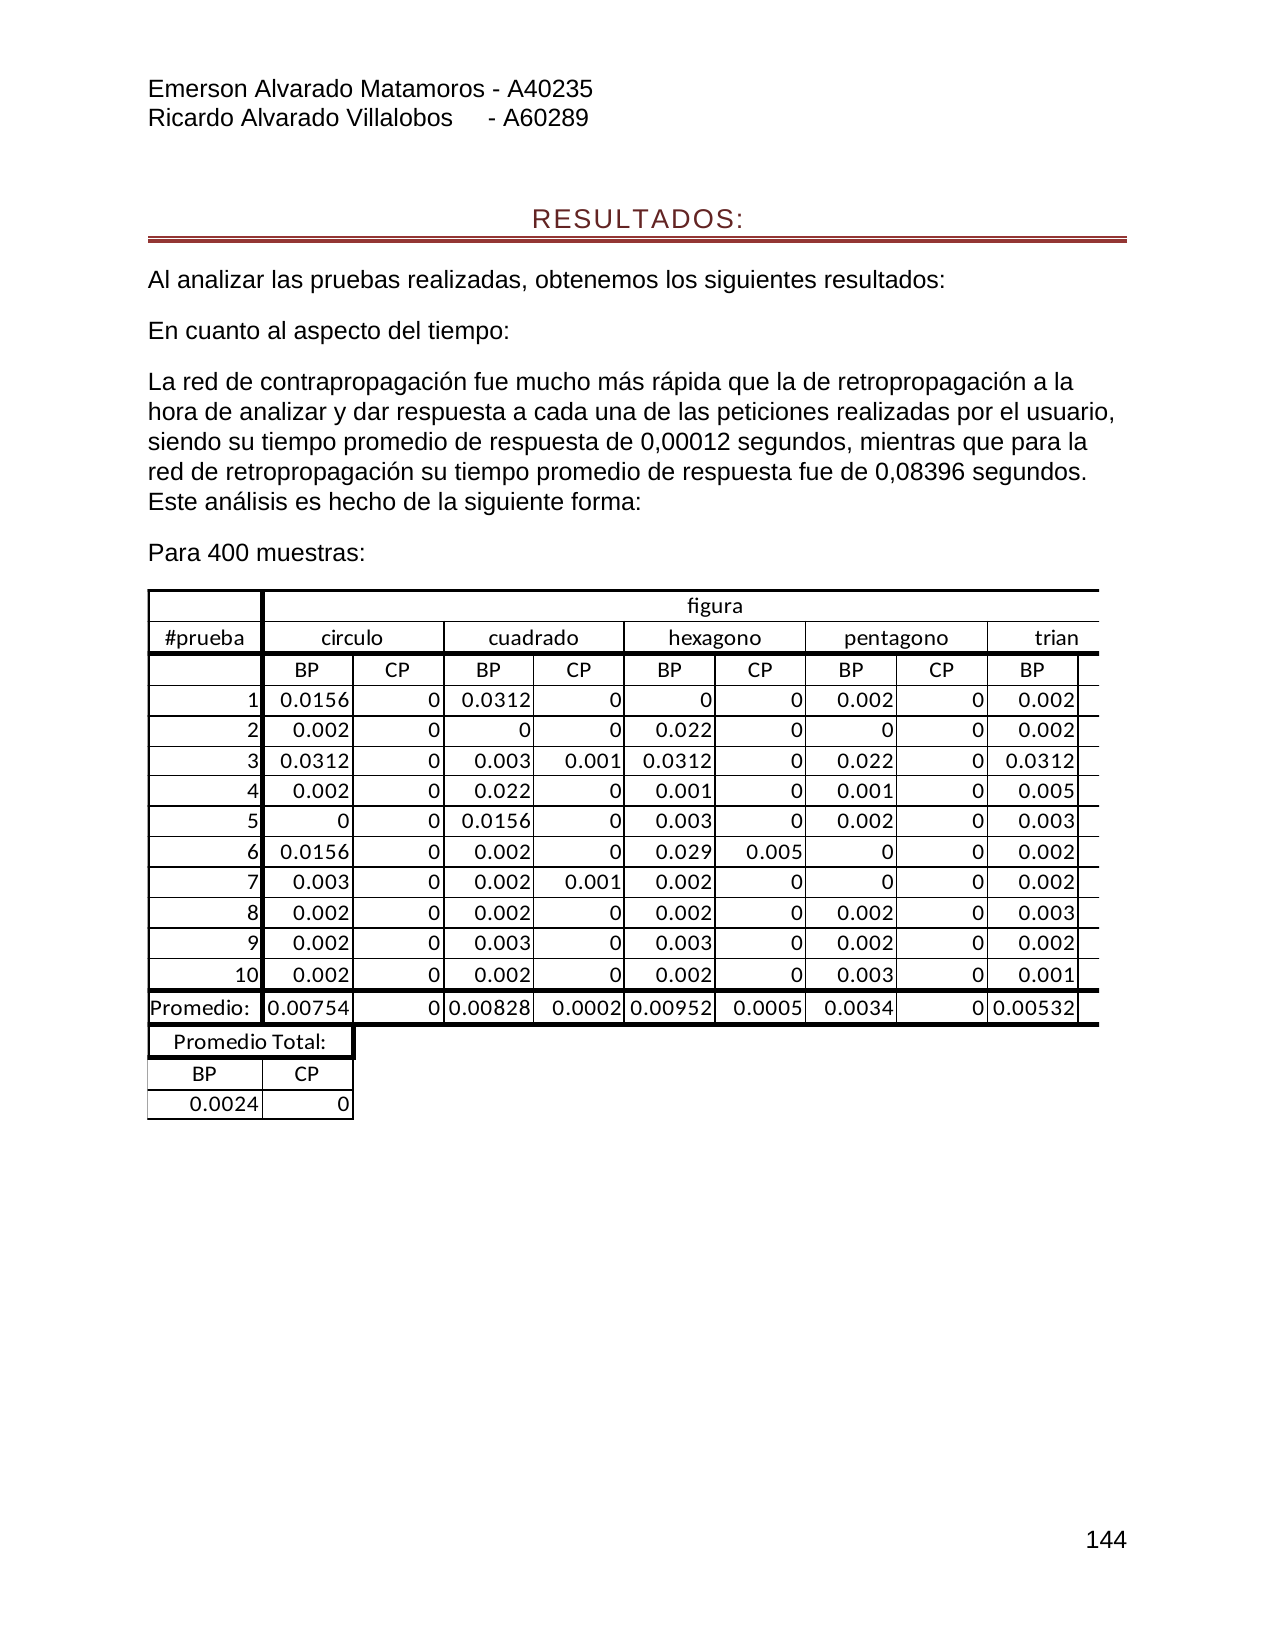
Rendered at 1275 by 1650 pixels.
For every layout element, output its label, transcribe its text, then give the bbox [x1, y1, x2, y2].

text Para 400 muestras: [148, 538, 1127, 567]
subtitle Resultados: [148, 203, 1127, 236]
text La red de contrapropagación fue mucho más rápida que la de retropropagación a la hora de analizar y dar respuesta a cada una de las peticiones realizadas por el usuario, siendo su tiempo promedio de respuesta de 0,00012 segundos, mientras que para la red de retropropagación su tiempo promedio de respuesta fue de 0,08396 segundos. Este análisis es hecho de la siguiente forma: [148, 367, 1127, 516]
text Al analizar las pruebas realizadas, obtenemos los siguientes resultados: [148, 265, 1127, 294]
text En cuanto al aspecto del tiempo: [148, 316, 1127, 345]
